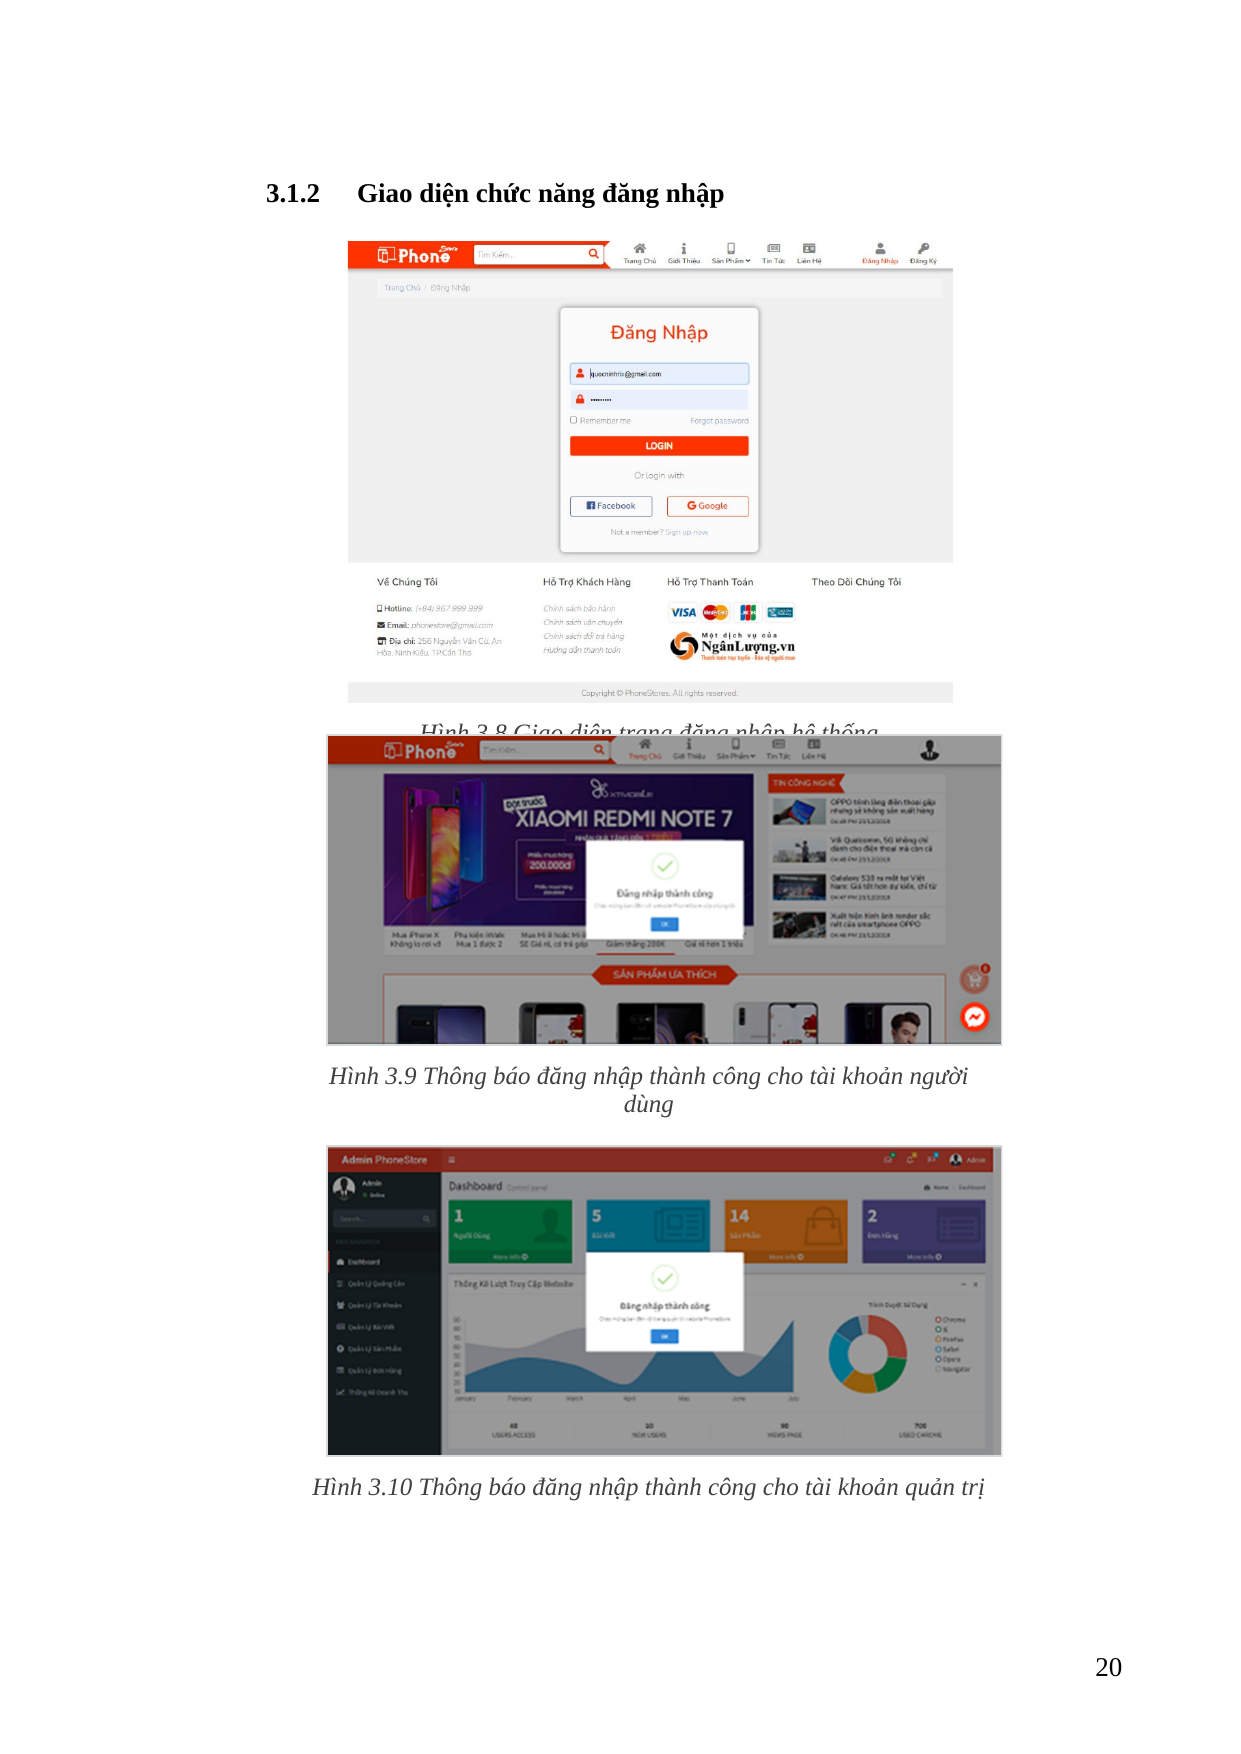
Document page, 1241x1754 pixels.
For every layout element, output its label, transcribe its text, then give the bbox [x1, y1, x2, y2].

picture [326, 734, 1003, 1046]
subtitle Giao diện chức năng đăng nhập [266, 177, 1122, 208]
picture [326, 1145, 1003, 1457]
picture [347, 241, 953, 703]
